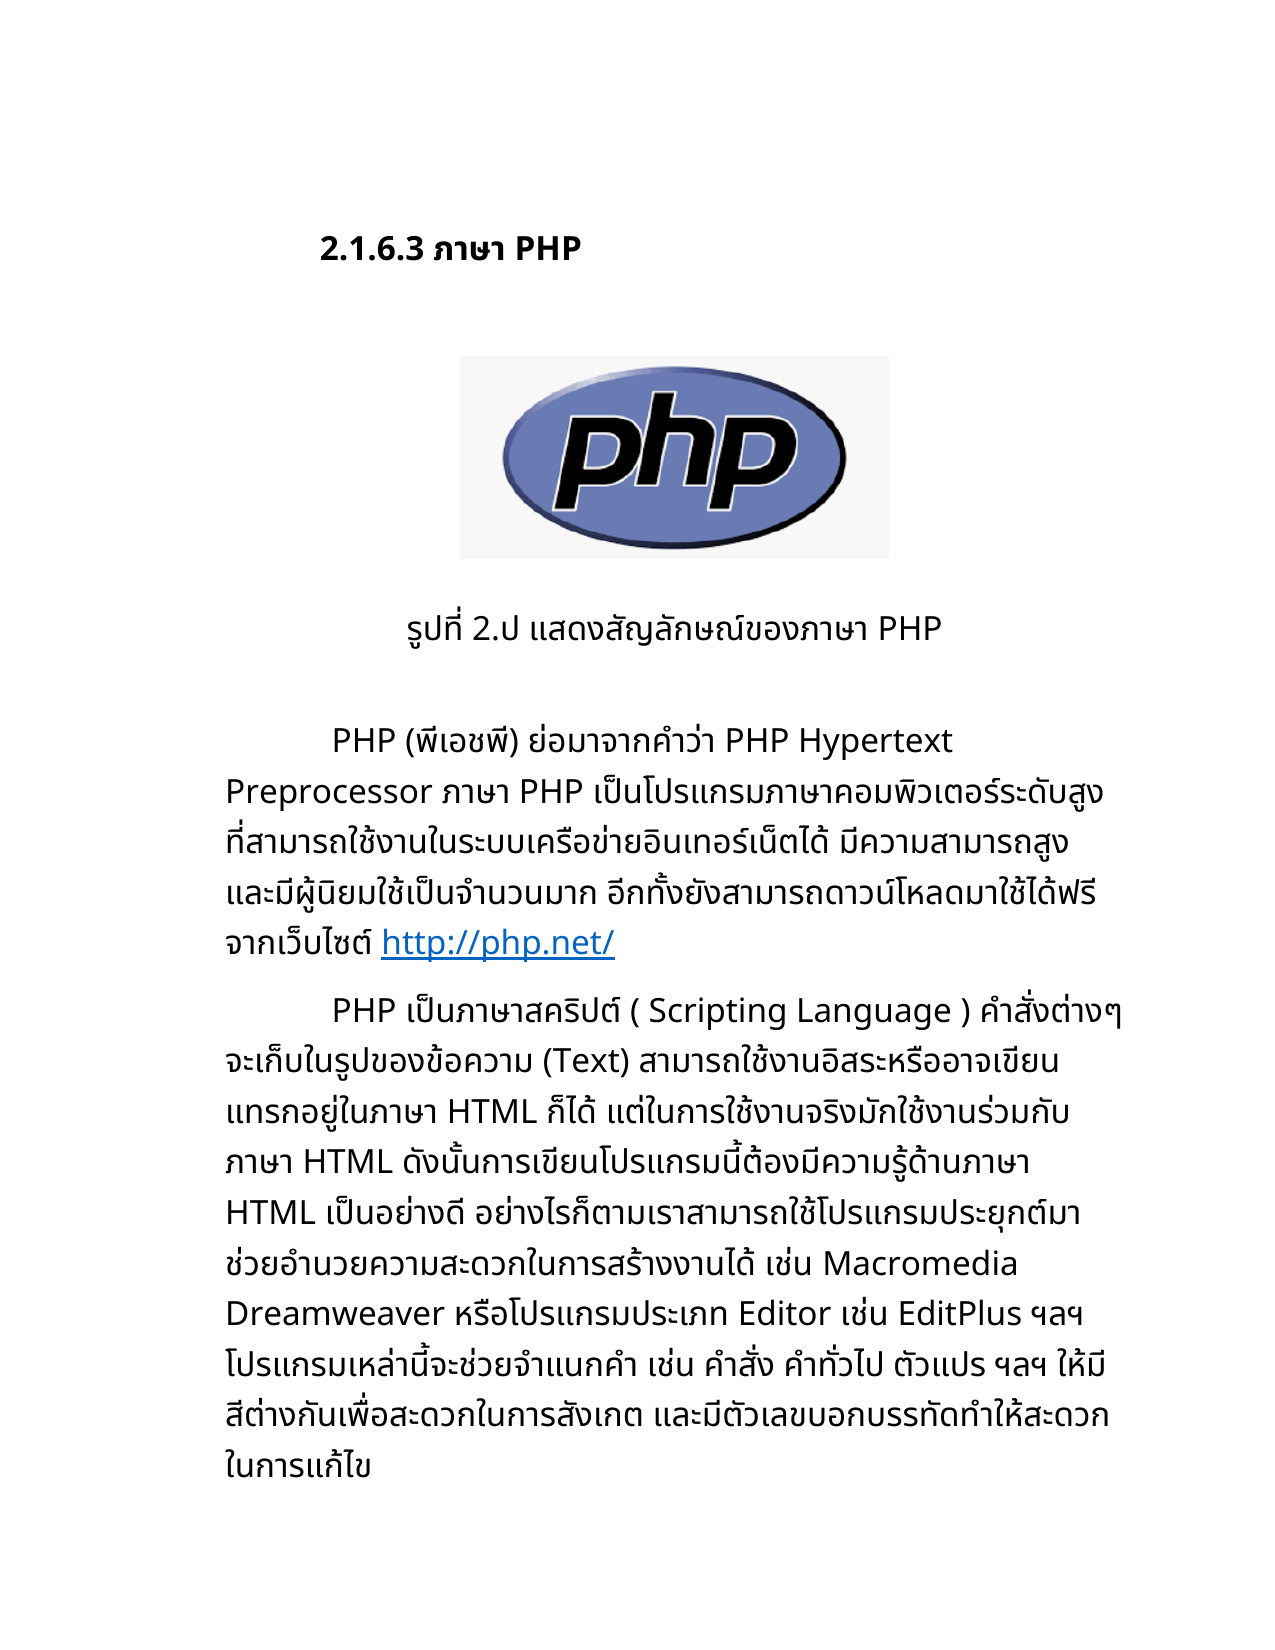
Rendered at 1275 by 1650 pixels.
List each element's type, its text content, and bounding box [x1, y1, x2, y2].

text PHP (พีเอชพี) ย่อมาจากคำว่า PHP Hypertext Preprocessor ภาษา PHP เป็นโปรแกรมภาษาคอมพิวเตอร์ระดับสูง ที่สามารถใช้งานในระบบเครือข่ายอินเทอร์เน็ตได้ มีความสามารถสูง และมีผู้นิยมใช้เป็นจำนวนมาก อีกทั้งยังสามารถดาวน์โหลดมาใช้ได้ฟรี จากเว็บไซต์ http://php.net/ [225, 717, 1125, 970]
picture [460, 354, 889, 559]
text 2.1.6.3 ภาษา PHP [225, 225, 1125, 276]
text PHP เป็นภาษาสคริปต์ ( Scripting Language ) คำสั่งต่างๆ จะเก็บในรูปของข้อความ (Text) สามารถใช้งานอิสระหรืออาจเขียนแทรกอยู่ในภาษา HTML ก็ได้ แต่ในการใช้งานจริงมักใช้งานร่วมกับภาษา HTML ดังนั้นการเขียนโปรแกรมนี้ต้องมีความรู้ด้านภาษา HTML เป็นอย่างดี อย่างไรก็ตามเราสามารถใช้โปรแกรมประยุกต์มาช่วยอำนวยความสะดวกในการสร้างงานได้ เช่น Macromedia Dreamweaver หรือโปรแกรมประเภท Editor เช่น EditPlus ฯลฯ โปรแกรมเหล่านี้จะช่วยจำแนกคำ เช่น คำสั่ง คำทั่วไป ตัวแปร ฯลฯ ให้มีสีต่างกันเพื่อสะดวกในการสังเกต และมีตัวเลขบอกบรรทัดทำให้สะดวกในการแก้ไข [225, 986, 1125, 1492]
table_header รูปที่ 2.ป แสดงสัญลักษณ์ของภาษา PHP [225, 354, 1124, 655]
